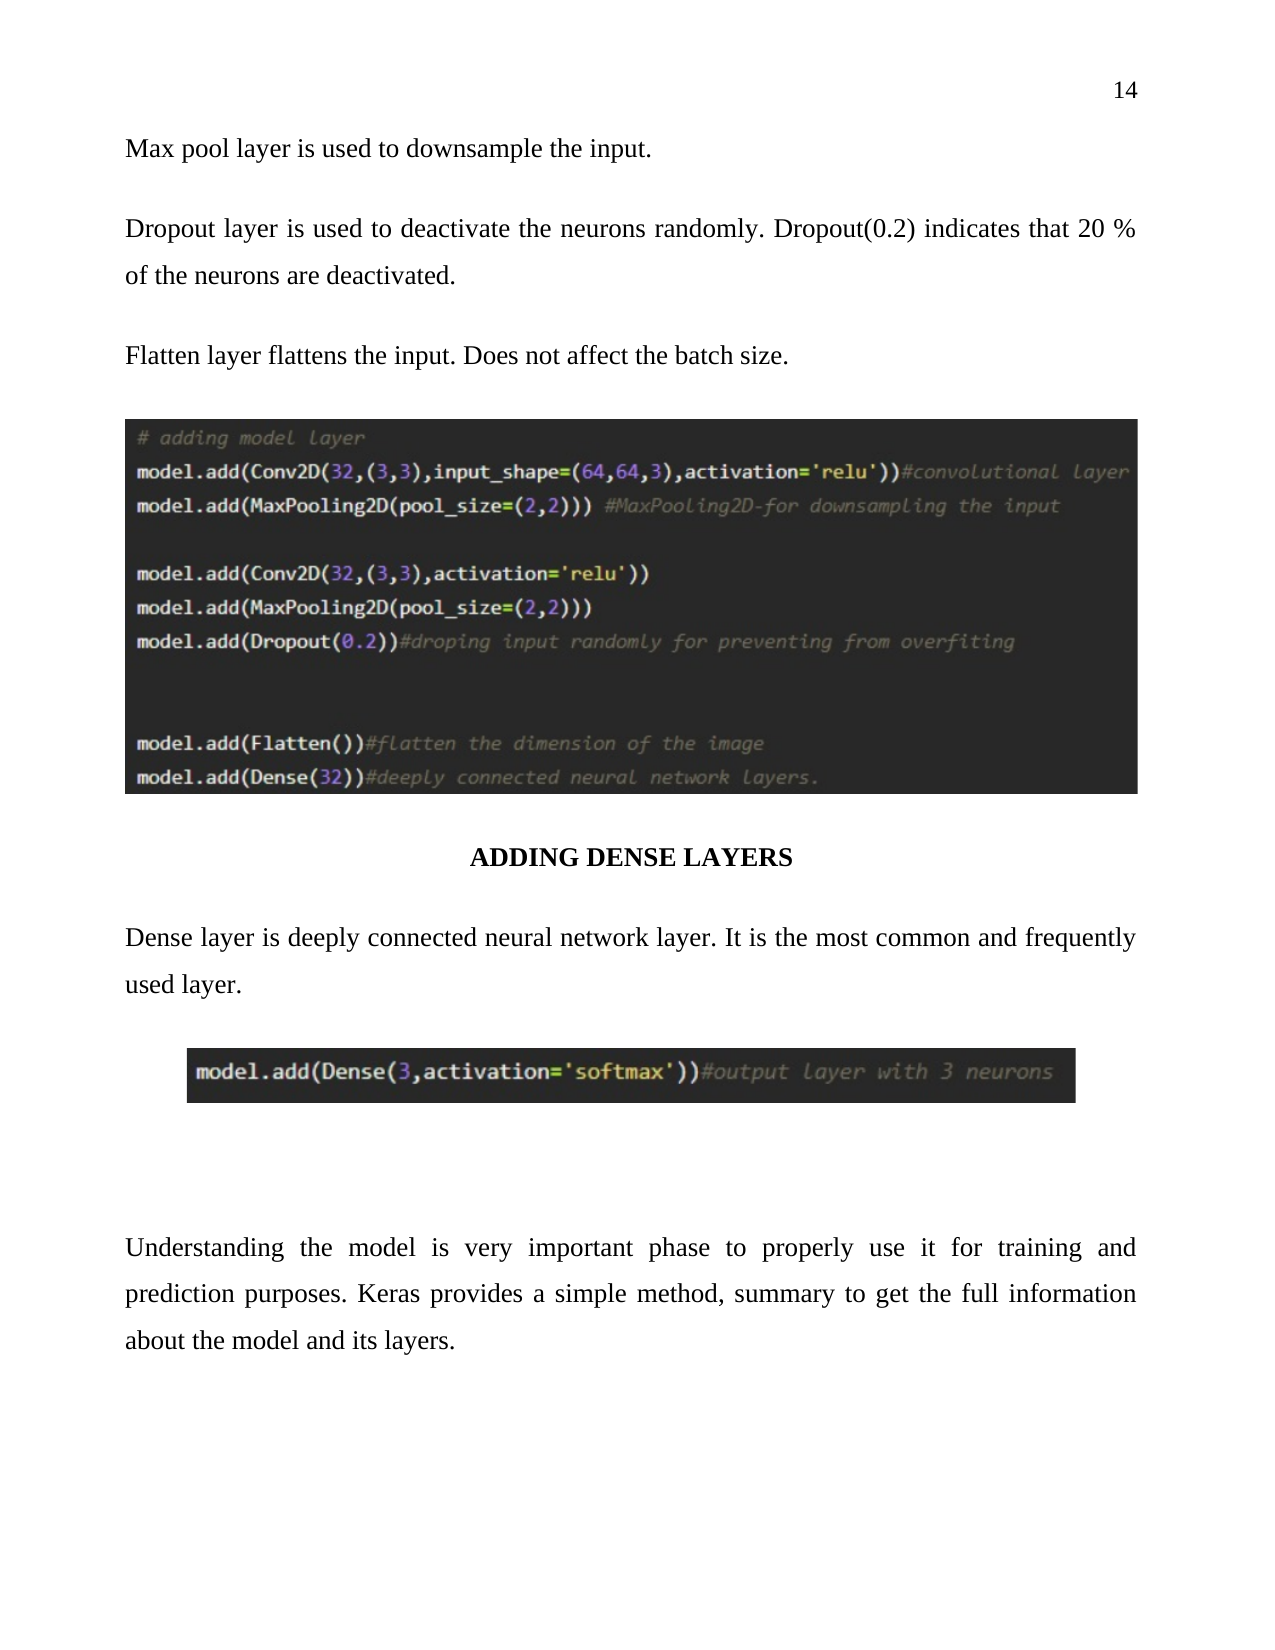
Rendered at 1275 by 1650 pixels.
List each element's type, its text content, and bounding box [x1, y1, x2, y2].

text Max pool layer is used to downsample the input. [125, 132, 1137, 164]
text Flatten layer flattens the input. Does not affect the batch size. [125, 339, 1137, 370]
picture [125, 419, 1138, 794]
text Dropout layer is used to deactivate the neurons randomly. Dropout(0.2) indicates that 20 % of the neurons are deactivated. [125, 212, 1137, 290]
picture [186, 1048, 1076, 1103]
text Understanding the model is very important phase to properly use it for training and prediction purposes. Keras provides a simple method, summary to get the full information about the model and its layers. [125, 1231, 1137, 1355]
text ADDING DENSE LAYERS [125, 841, 1137, 872]
text Dense layer is deeply connected neural network layer. It is the most common and frequently used layer. [125, 921, 1137, 999]
